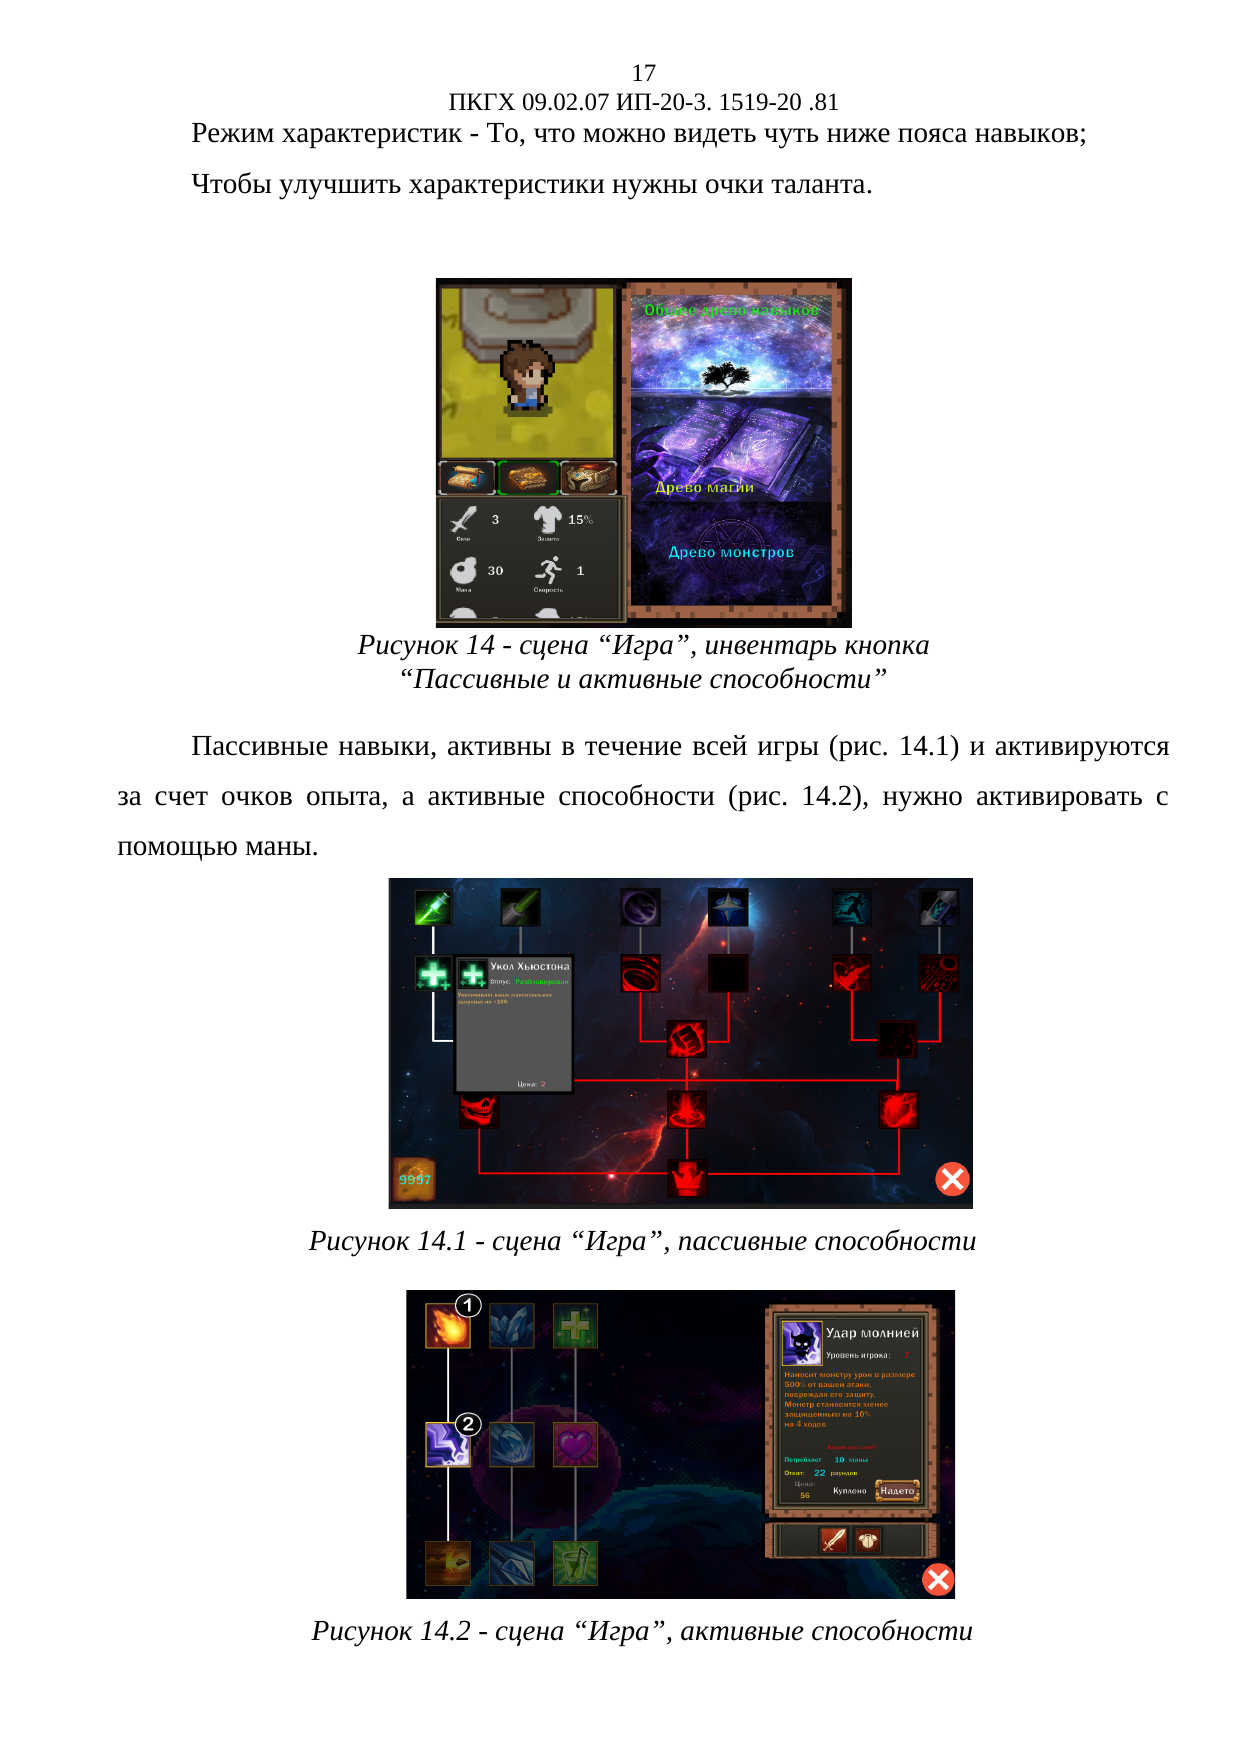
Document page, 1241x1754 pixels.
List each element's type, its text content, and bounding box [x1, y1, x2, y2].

text Рисунок 14 - сцена “Игра”, инвентарь кнопка [117, 627, 1170, 661]
text “Пассивные и активные способности” [117, 661, 1170, 694]
list Чтобы улучшить характеристики нужны очки таланта. [117, 166, 1170, 199]
picture [406, 1290, 956, 1599]
picture [388, 878, 973, 1209]
list Режим характеристик - То, что можно видеть чуть ниже пояса навыков; [117, 116, 1170, 149]
text Рисунок 14.1 - сцена “Игра”, пассивные способности [117, 1223, 1170, 1257]
text Рисунок 14.2 - сцена “Игра”, активные способности [117, 1613, 1170, 1647]
picture [435, 278, 852, 628]
text Пассивные навыки, активны в течение всей игры (рис. 14.1) и активируются за счет очков опыта, а активные способности (рис. 14.2), нужно активировать с помощью маны. [117, 728, 1170, 862]
